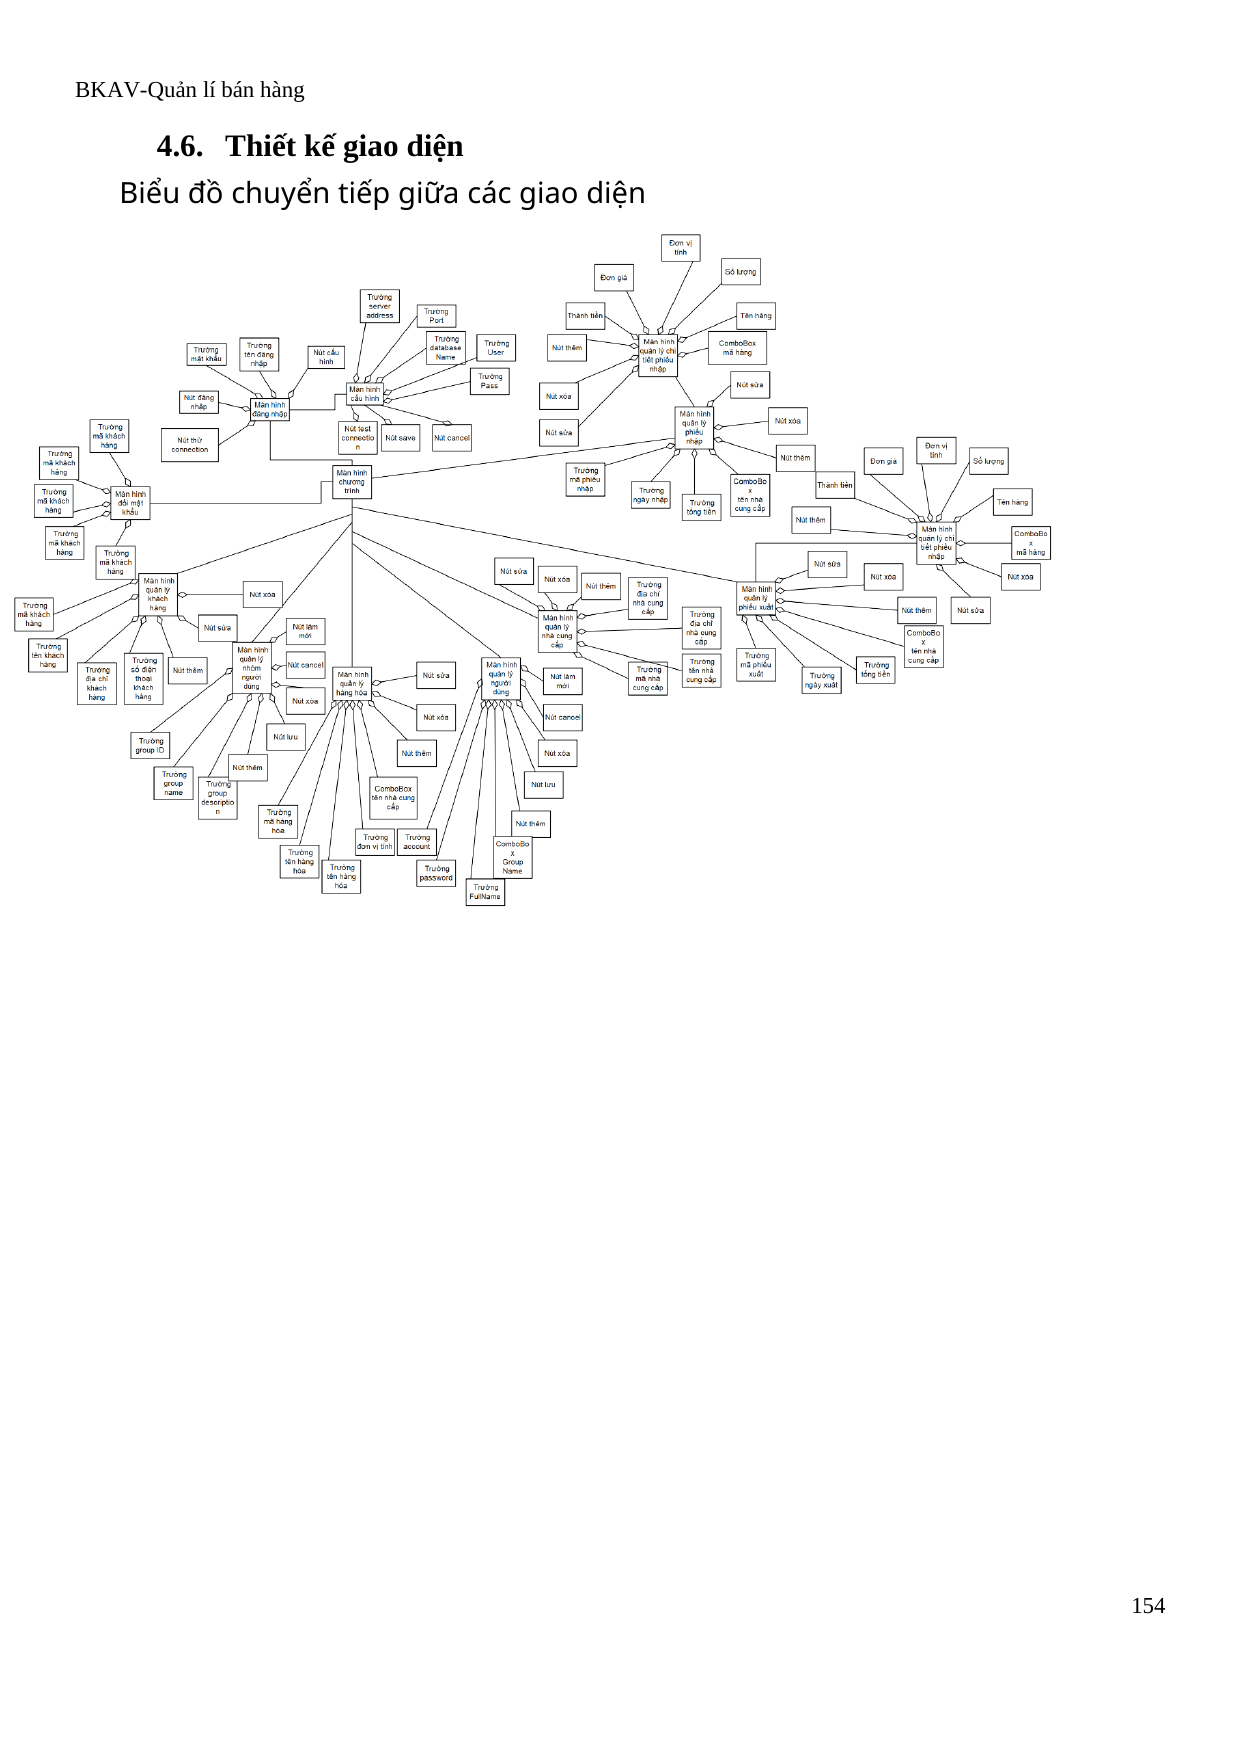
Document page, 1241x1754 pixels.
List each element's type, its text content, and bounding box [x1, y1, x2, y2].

picture [0, 220, 1063, 919]
subtitle Biểu đồ chuyển tiếp giữa các giao diện [119, 173, 1165, 212]
subtitle Thiết kế giao diện [157, 127, 1165, 163]
